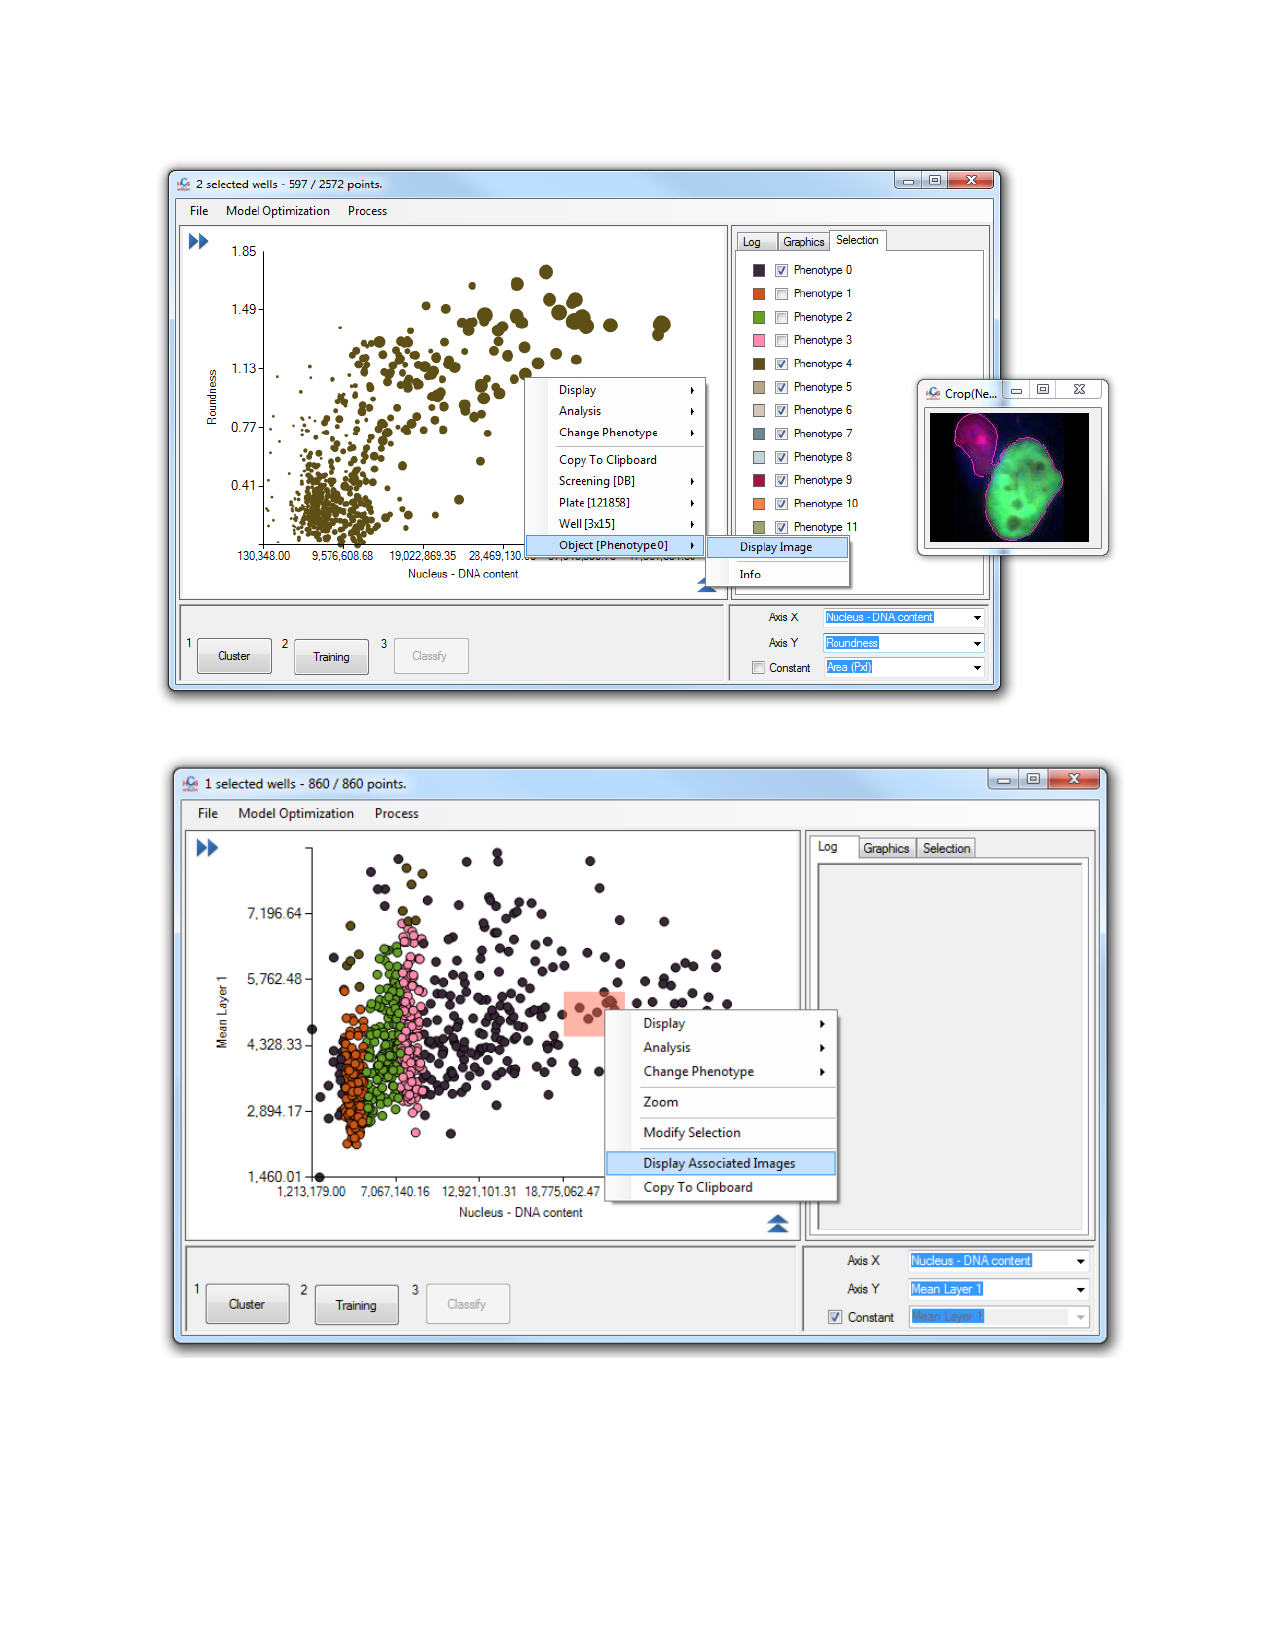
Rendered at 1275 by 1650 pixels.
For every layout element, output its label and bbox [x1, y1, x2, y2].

picture [150, 749, 1124, 1358]
picture [150, 150, 1125, 721]
